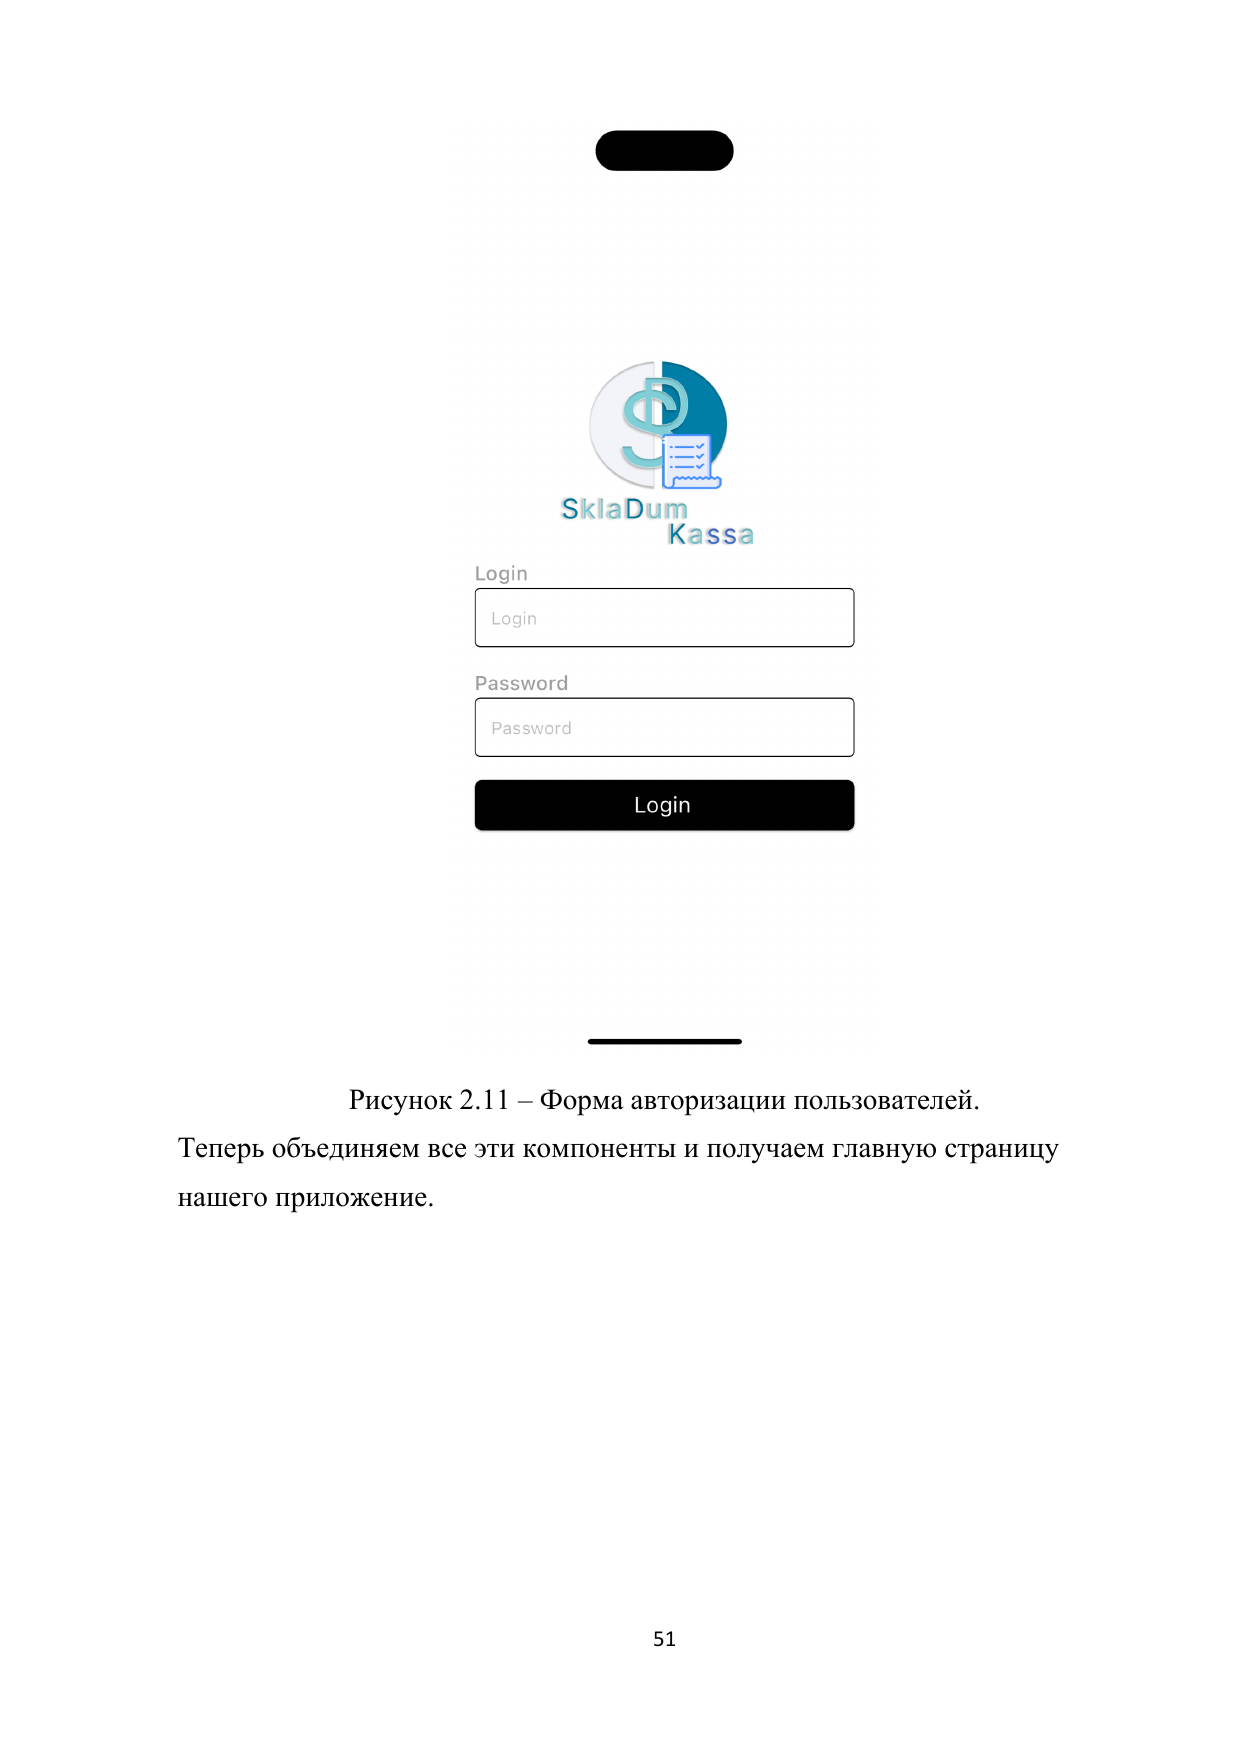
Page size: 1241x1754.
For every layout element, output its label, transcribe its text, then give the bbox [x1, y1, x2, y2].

text Рисунок 2.11 – Форма авторизации пользователей. [177, 1083, 1152, 1116]
text Теперь объединяем все эти компоненты и получаем главную страницу нашего приложение. [177, 1132, 1152, 1212]
picture [448, 118, 880, 1053]
